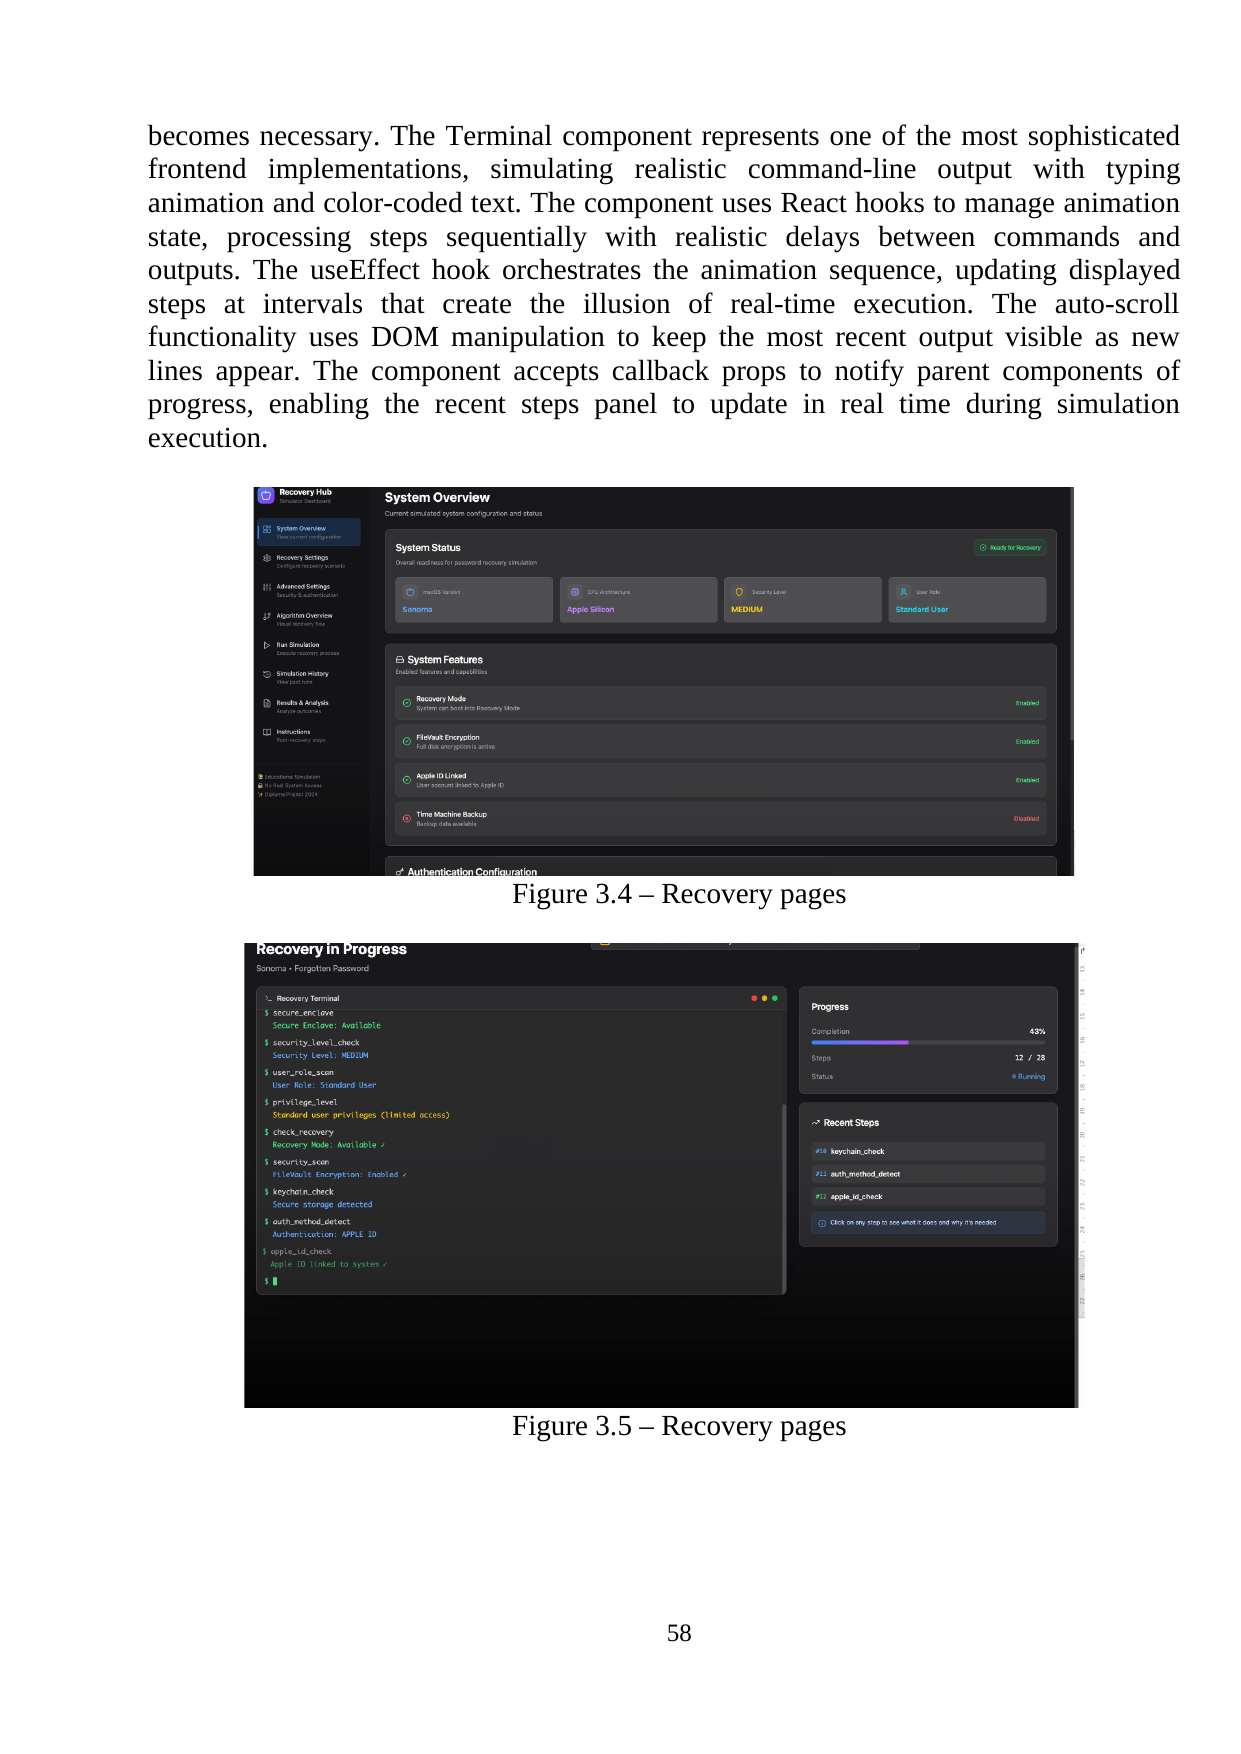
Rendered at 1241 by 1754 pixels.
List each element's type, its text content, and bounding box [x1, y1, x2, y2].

picture [244, 943, 1085, 1408]
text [148, 118, 1181, 453]
picture [253, 487, 1076, 876]
text Figure 3.4 – Recovery pages [177, 876, 1181, 909]
text Figure 3.5 – Recovery pages [177, 1408, 1181, 1441]
